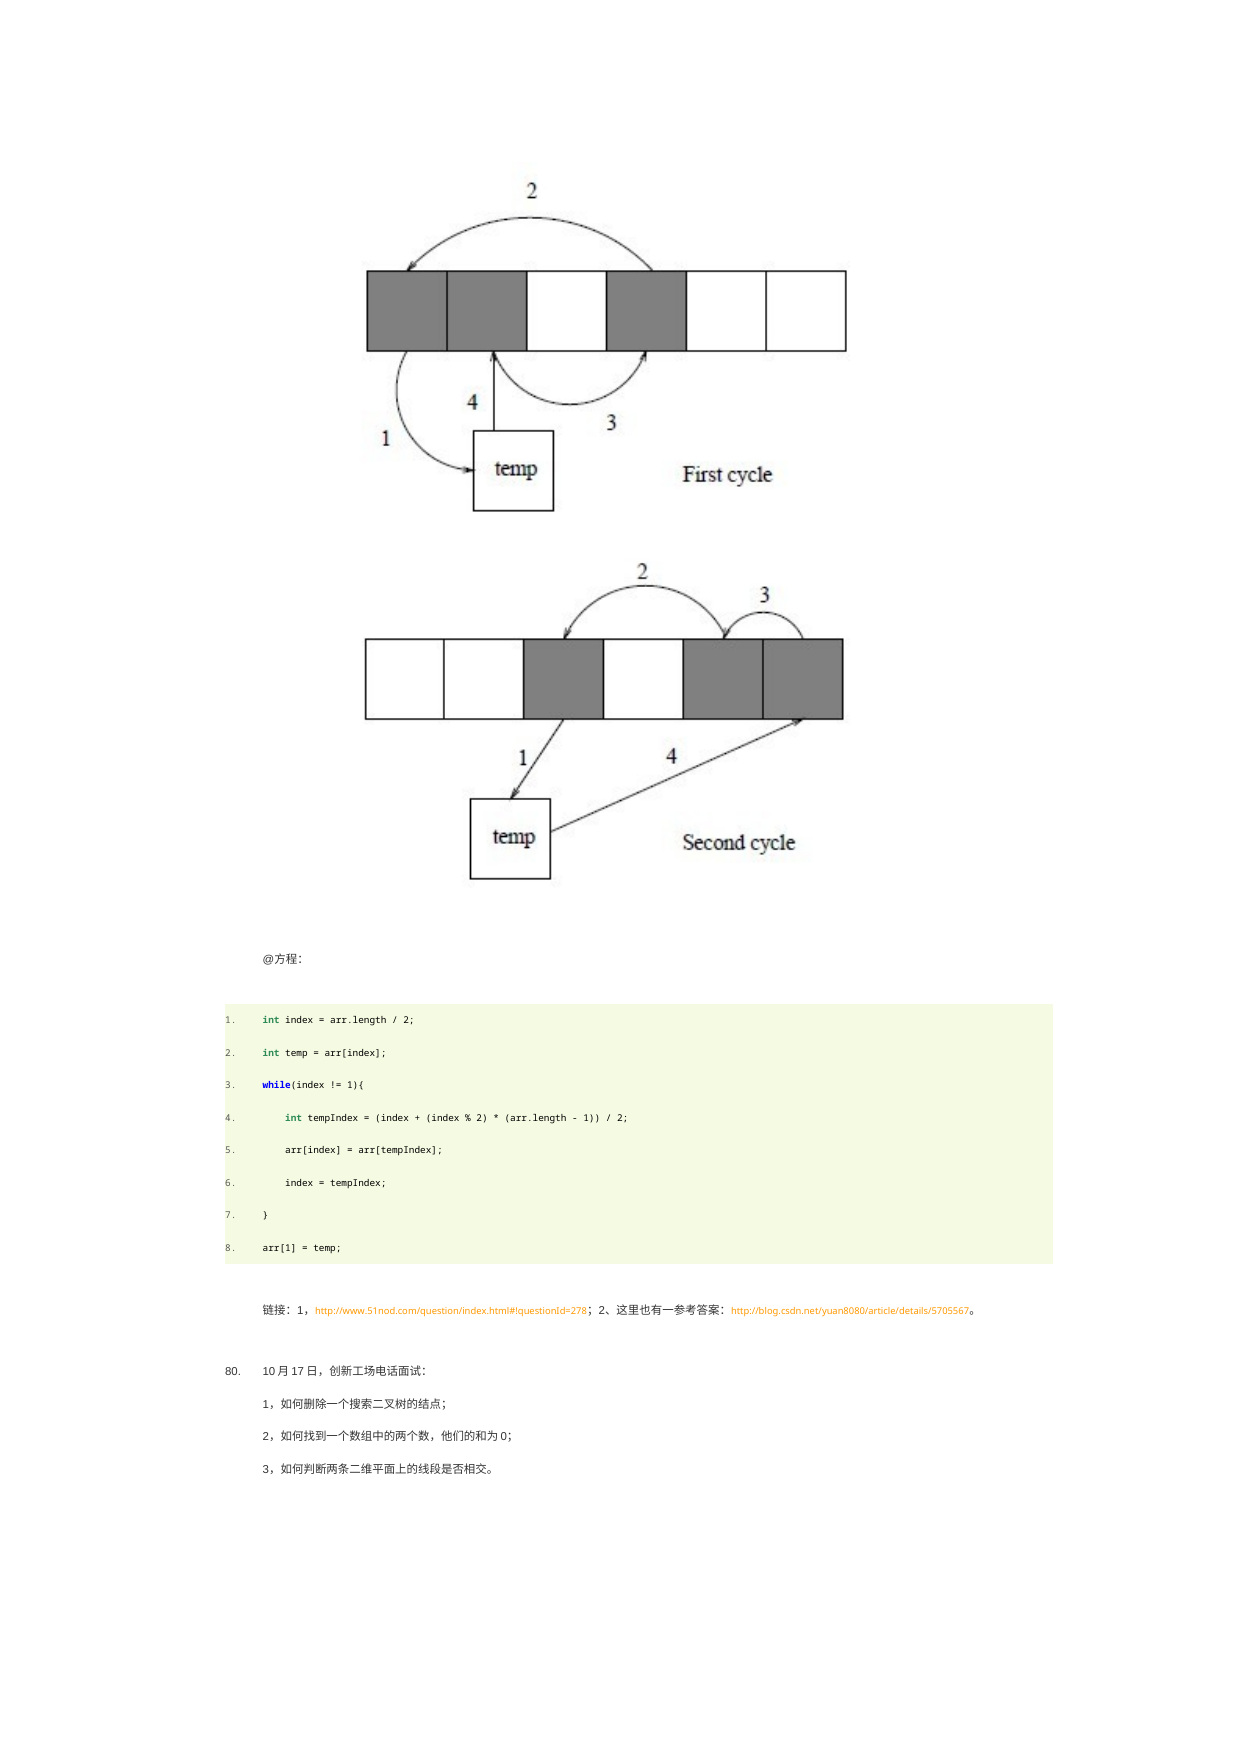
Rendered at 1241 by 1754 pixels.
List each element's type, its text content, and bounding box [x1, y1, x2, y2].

list 10月17日，创新工场电话面试： 1，如何删除一个搜索二叉树的结点； 2，如何找到一个数组中的两个数，他们的和为0； 3，如何判断两条二维平面上的线段是否相交。 [225, 1354, 1053, 1484]
text 链接：1，http://www.51nod.com/question/index.html#!questionId=278；2、这里也有一参考答案：http://blog.csdn.net/yuan8080/article/details/5705567。 [262, 1293, 1053, 1325]
list arr[index] = arr[tempIndex]; [225, 1134, 1053, 1166]
list while(index != 1){ [225, 1069, 1053, 1101]
list index = tempIndex; [225, 1166, 1053, 1199]
list int temp = arr[index]; [225, 1036, 1053, 1069]
picture [262, 162, 947, 930]
list arr[1] = temp; [225, 1231, 1053, 1264]
list int index = arr.length / 2; [225, 1004, 1053, 1036]
list int tempIndex = (index + (index % 2) * (arr.length - 1)) / 2; [225, 1101, 1053, 1134]
list } [225, 1199, 1053, 1231]
